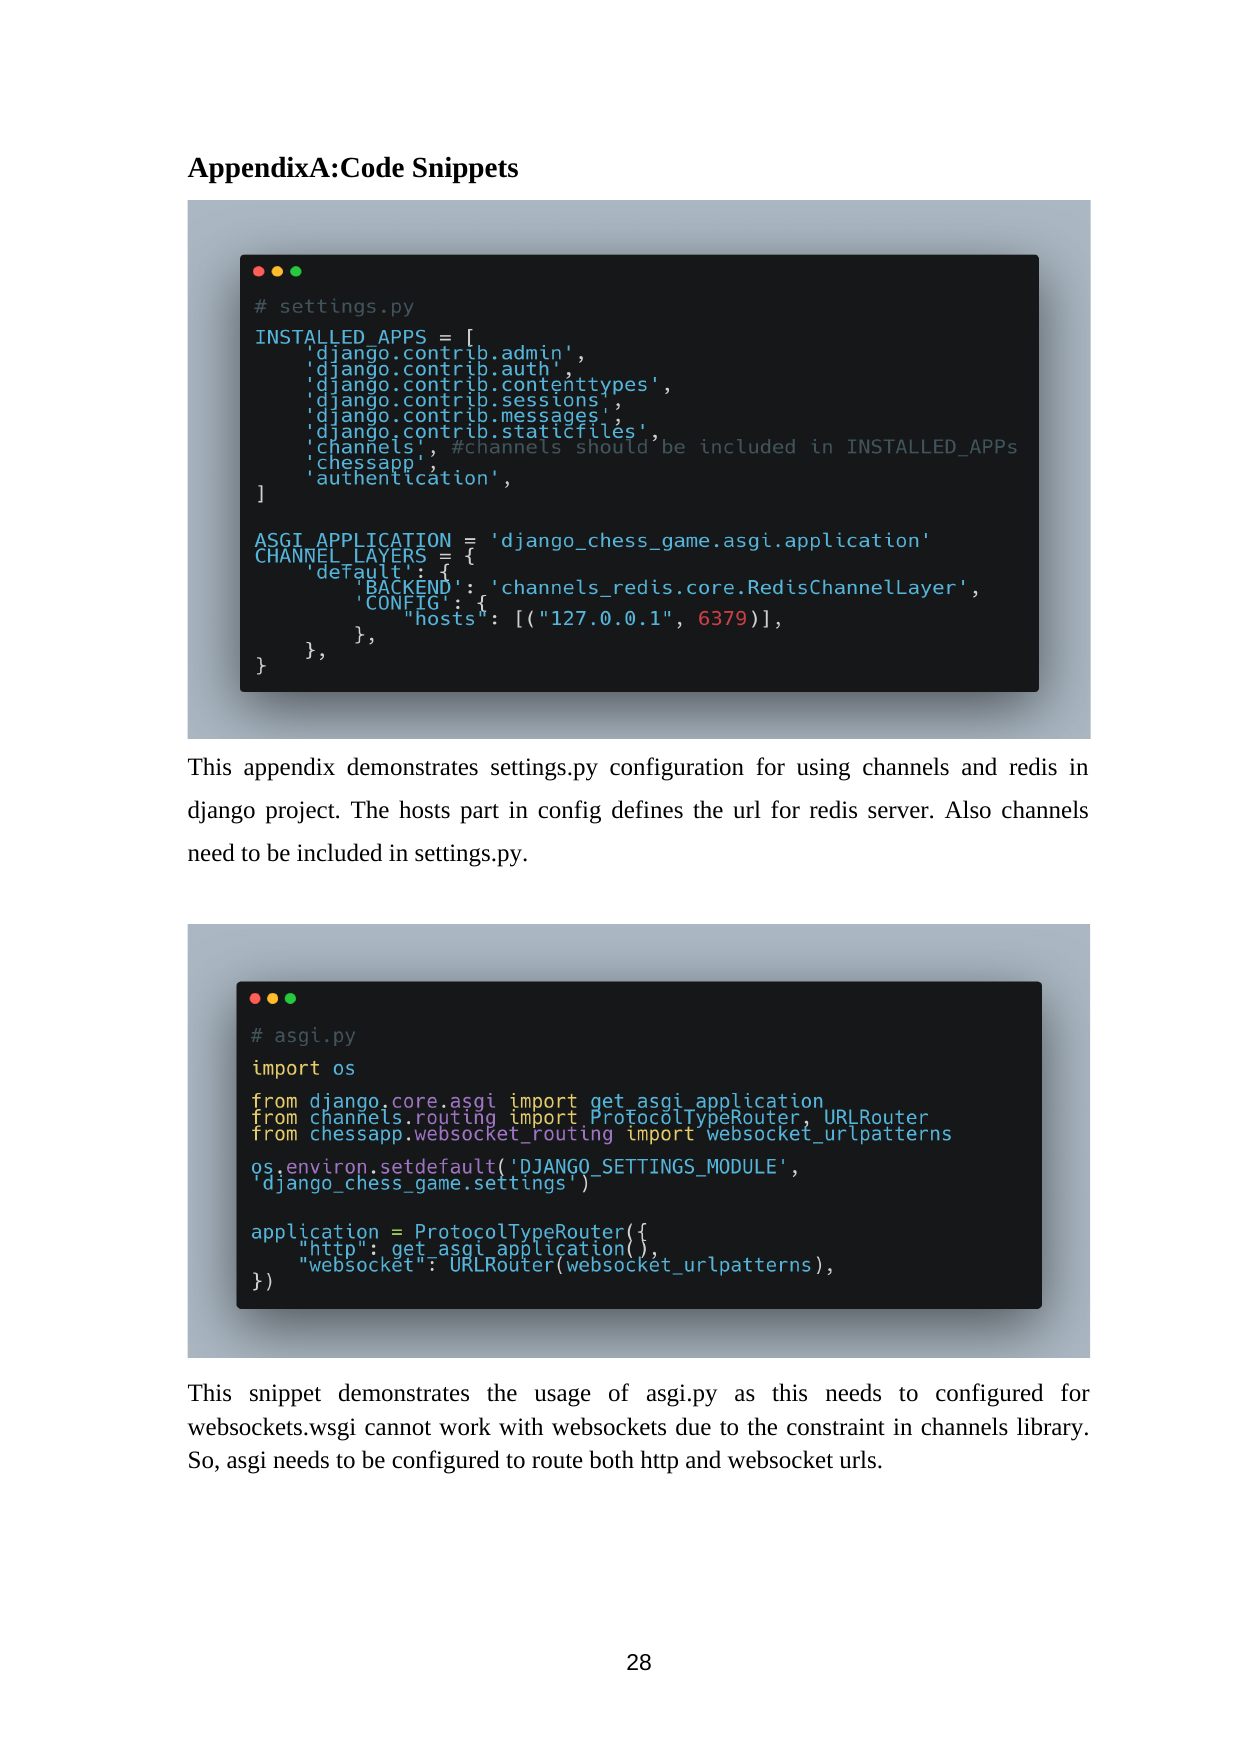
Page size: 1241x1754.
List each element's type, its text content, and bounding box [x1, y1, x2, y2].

text AppendixA:Code Snippets [187, 150, 1090, 183]
text This snippet demonstrates the usage of asgi.py as this needs to configured for websockets.wsgi cannot work with websockets due to the constraint in channels library. So, asgi needs to be configured to route both http and websocket urls. [187, 1378, 1090, 1474]
picture [187, 924, 1091, 1358]
text This appendix demonstrates settings.py configuration for using channels and redis in django project. The hosts part in config defines the url for redis server. Also channels need to be included in settings.py. [187, 752, 1090, 867]
picture [187, 200, 1091, 739]
